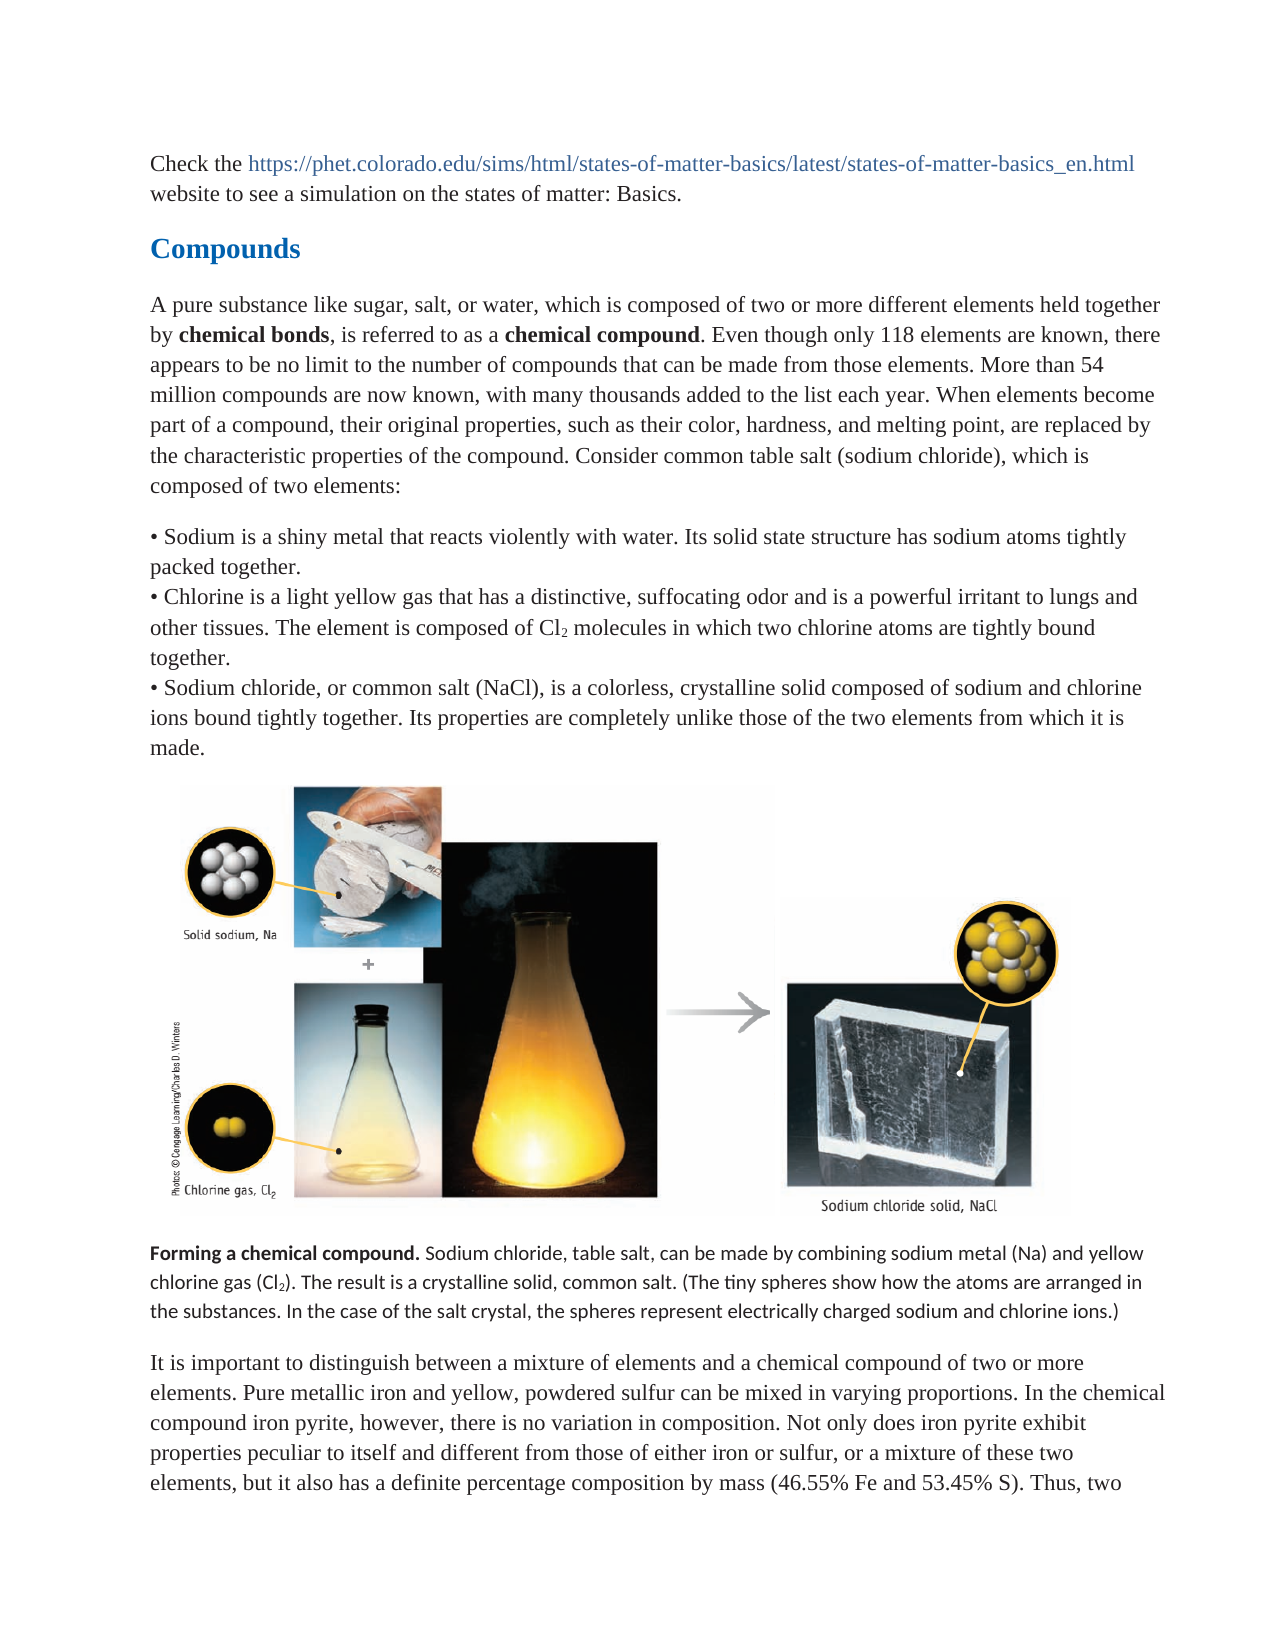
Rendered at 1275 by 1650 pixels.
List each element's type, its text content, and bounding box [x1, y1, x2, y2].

picture [150, 785, 775, 1216]
picture [780, 897, 1071, 1216]
text Check the https://phet.colorado.edu/sims/html/states-of-matter-basics/latest/states-of-matter-basics_en.html website to see a simulation on the states of matter: Basics. [150, 150, 1167, 207]
text Compounds [150, 231, 1167, 265]
text A pure substance like sugar, salt, or water, which is composed of two or more different elements held together by chemical bonds, is referred to as a chemical compound. Even though only 118 elements are known, there appears to be no limit to the number of compounds that can be made from those elements. More than 54 million compounds are now known, with many thousands added to the list each year. When elements become part of a compound, their original properties, such as their color, hardness, and melting point, are replaced by the characteristic properties of the compound. Consider common table salt (sodium chloride), which is composed of two elements: [150, 291, 1167, 498]
text Forming a chemical compound. Sodium chloride, table salt, can be made by combining sodium metal (Na) and yellow chlorine gas (Cl2). The result is a crystalline solid, common salt. (The tiny spheres show how the atoms are arranged in the substances. In the case of the salt crystal, the spheres represent electrically charged sodium and chlorine ions.) [150, 1240, 1167, 1324]
text • Sodium is a shiny metal that reacts violently with water. Its solid state structure has sodium atoms tightly packed together. • Chlorine is a light yellow gas that has a distinctive, suffocating odor and is a powerful irritant to lungs and other tissues. The element is composed of Cl2 molecules in which two chlorine atoms are tightly bound together. • Sodium chloride, or common salt (NaCl), is a colorless, crystalline solid composed of sodium and chlorine ions bound tightly together. Its properties are completely unlike those of the two elements from which it is made. [150, 523, 1167, 761]
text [150, 1348, 1167, 1496]
